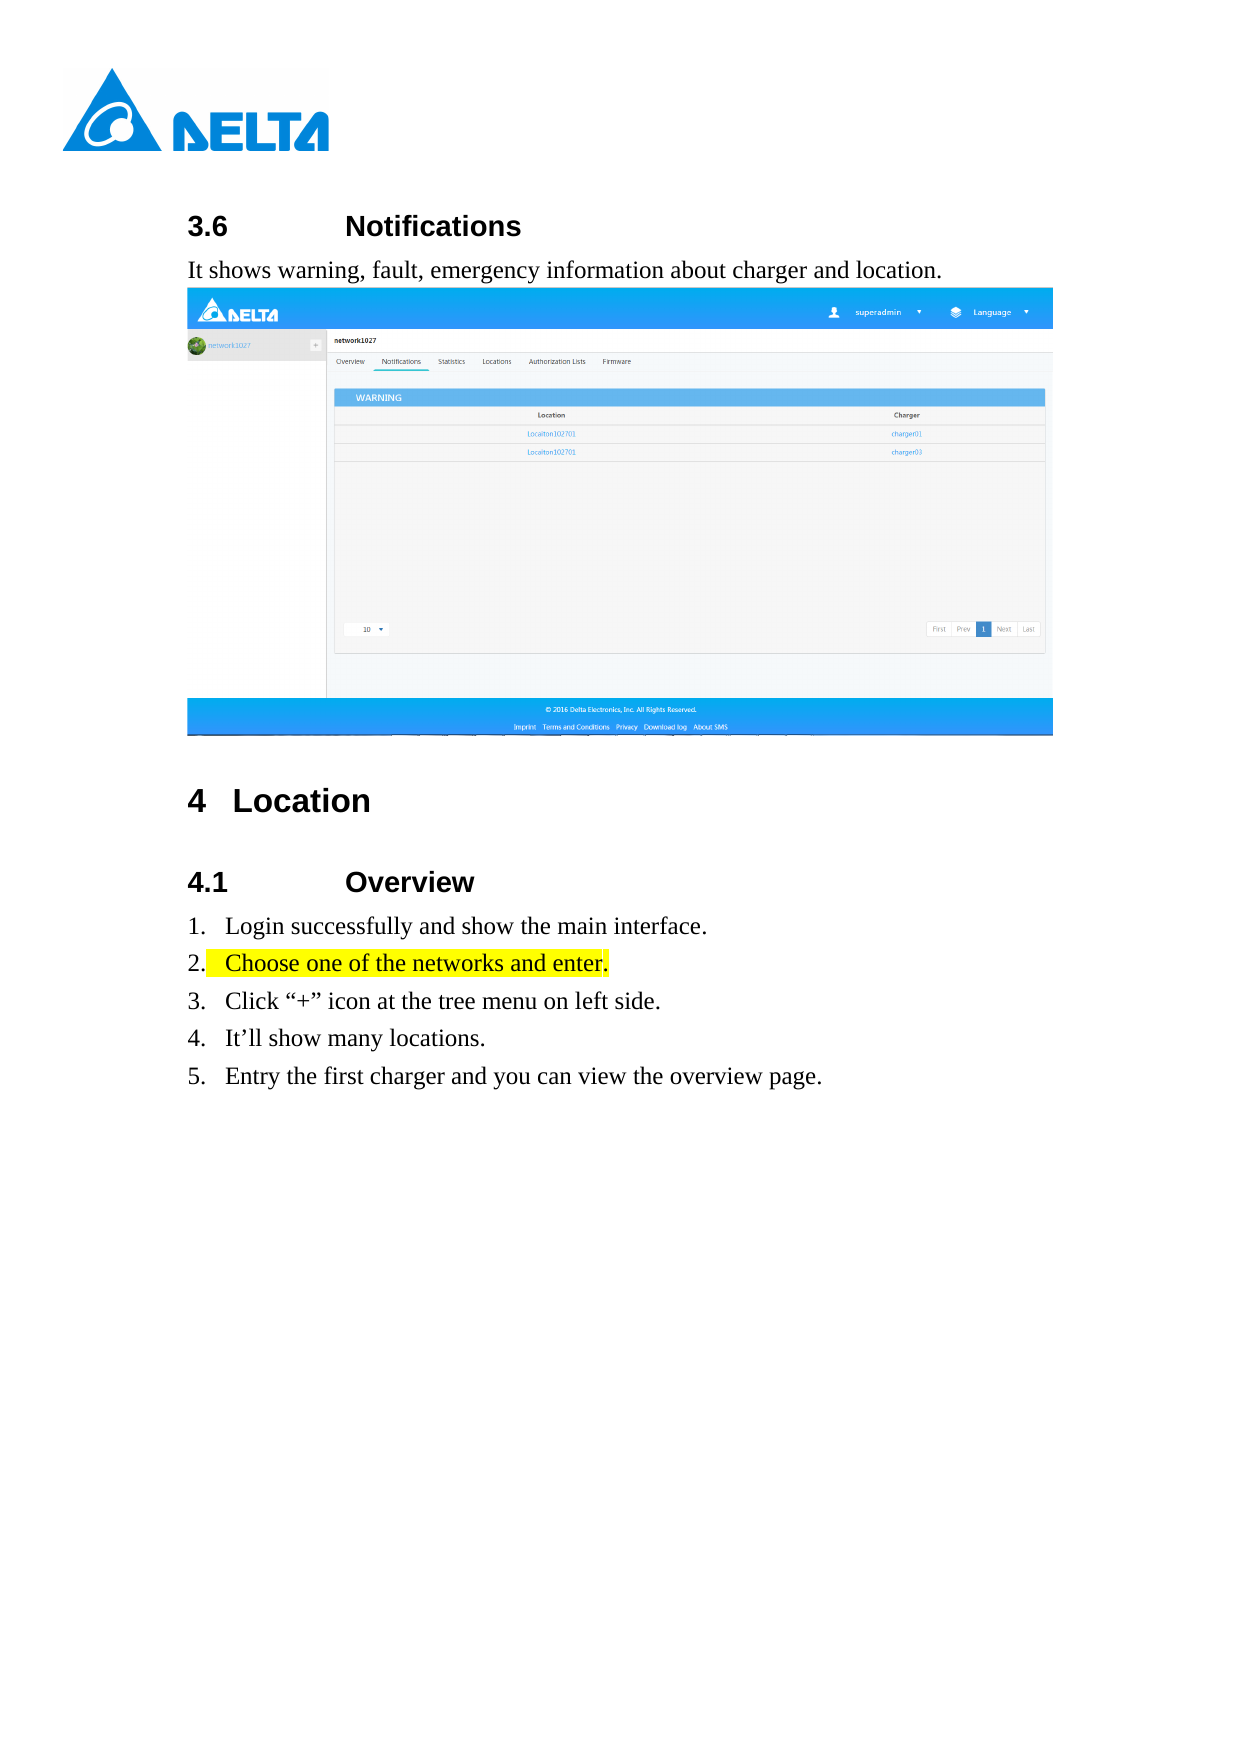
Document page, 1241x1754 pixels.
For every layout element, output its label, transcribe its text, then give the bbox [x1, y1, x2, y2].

subtitle Notifications [187, 207, 1053, 244]
picture [62, 68, 329, 151]
list Choose one of the networks and enter. [187, 944, 1053, 982]
list Click “+” icon at the tree menu on left side. [187, 982, 1053, 1019]
subtitle Overview [187, 863, 1053, 900]
text It shows warning, fault, emergency information about charger and location. [187, 250, 1053, 287]
list Entry the first charger and you can view the overview page. [187, 1057, 1053, 1094]
list It’ll show many locations. [187, 1019, 1053, 1057]
picture [187, 300, 1053, 697]
picture [187, 708, 1053, 736]
list Login successfully and show the main interface. [187, 907, 1053, 944]
subtitle Location [187, 763, 1053, 838]
